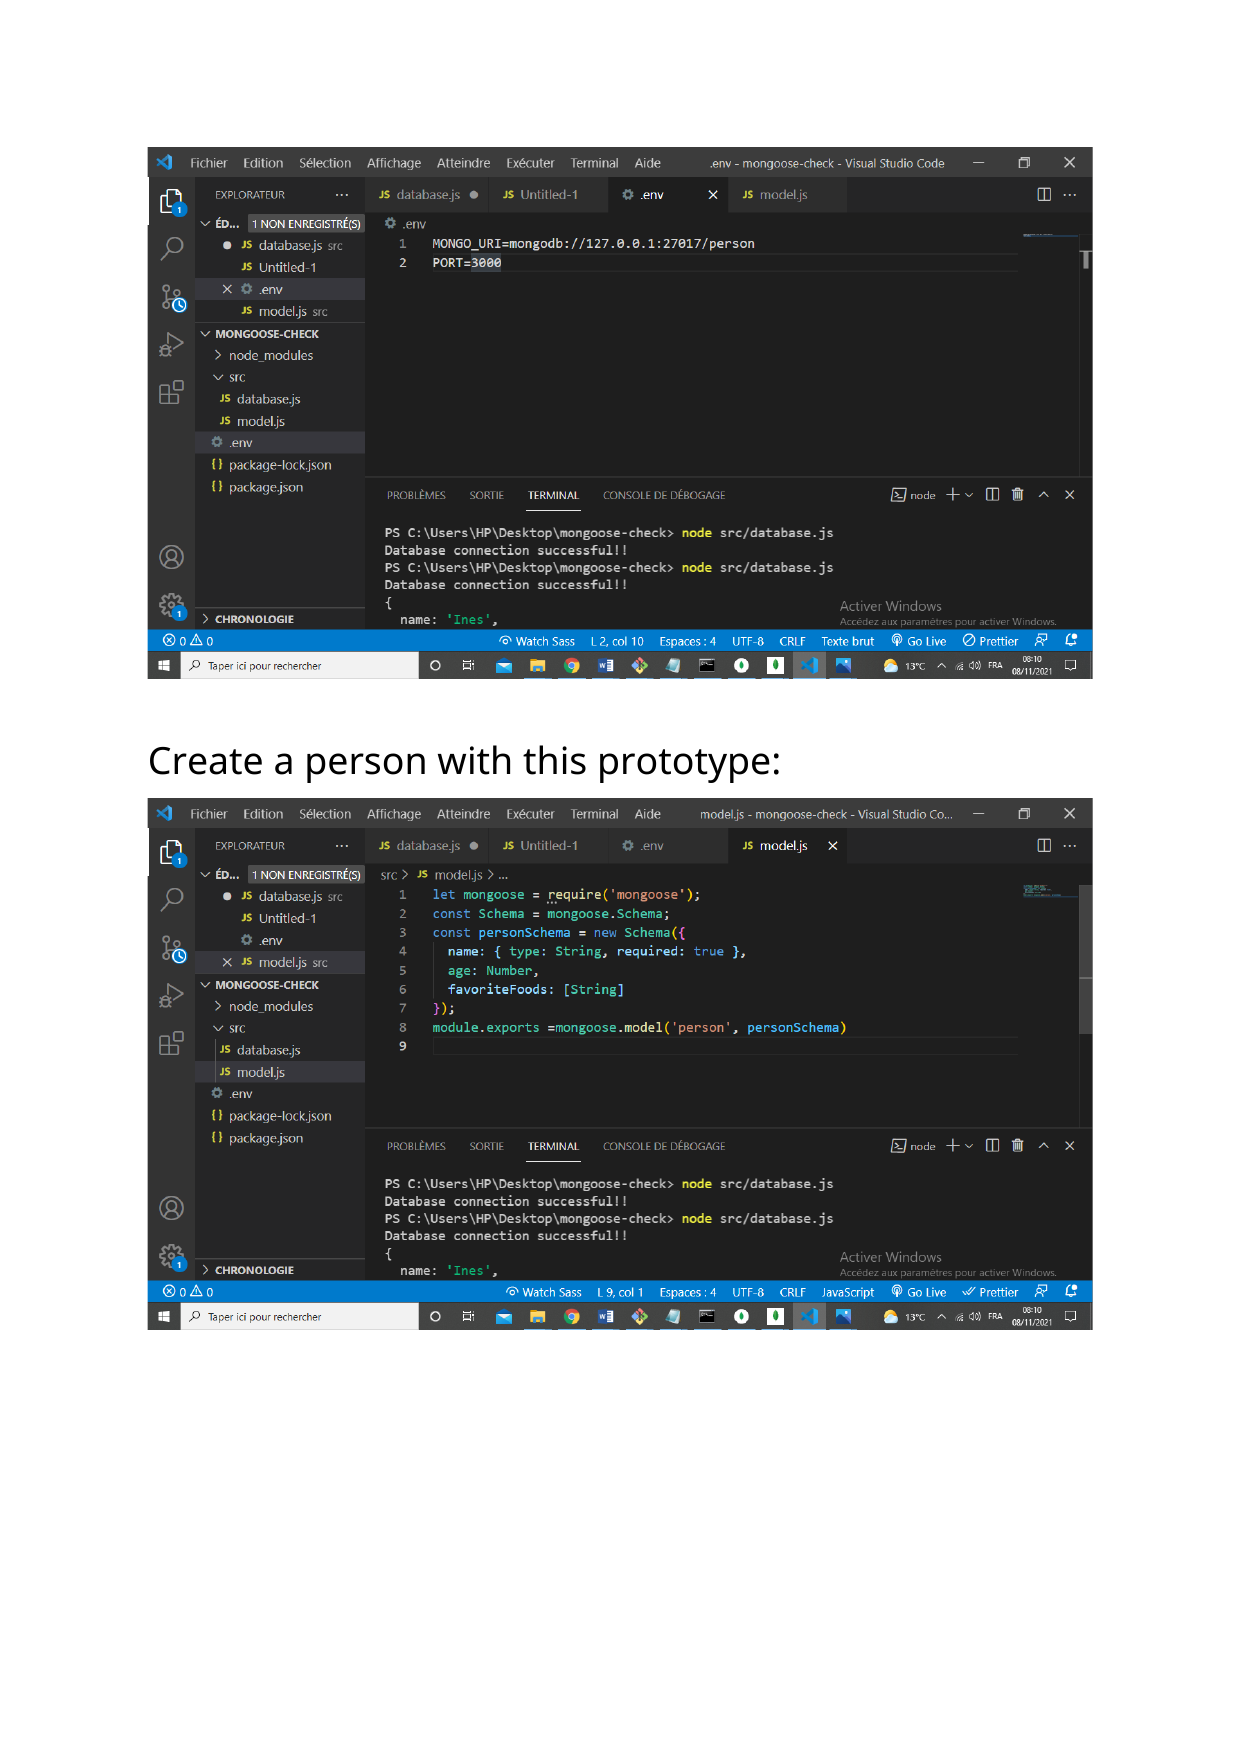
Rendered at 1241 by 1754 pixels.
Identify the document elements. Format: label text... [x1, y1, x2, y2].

picture [147, 798, 1093, 1330]
subtitle Create a person with this prototype: [148, 691, 1093, 786]
picture [147, 147, 1093, 679]
